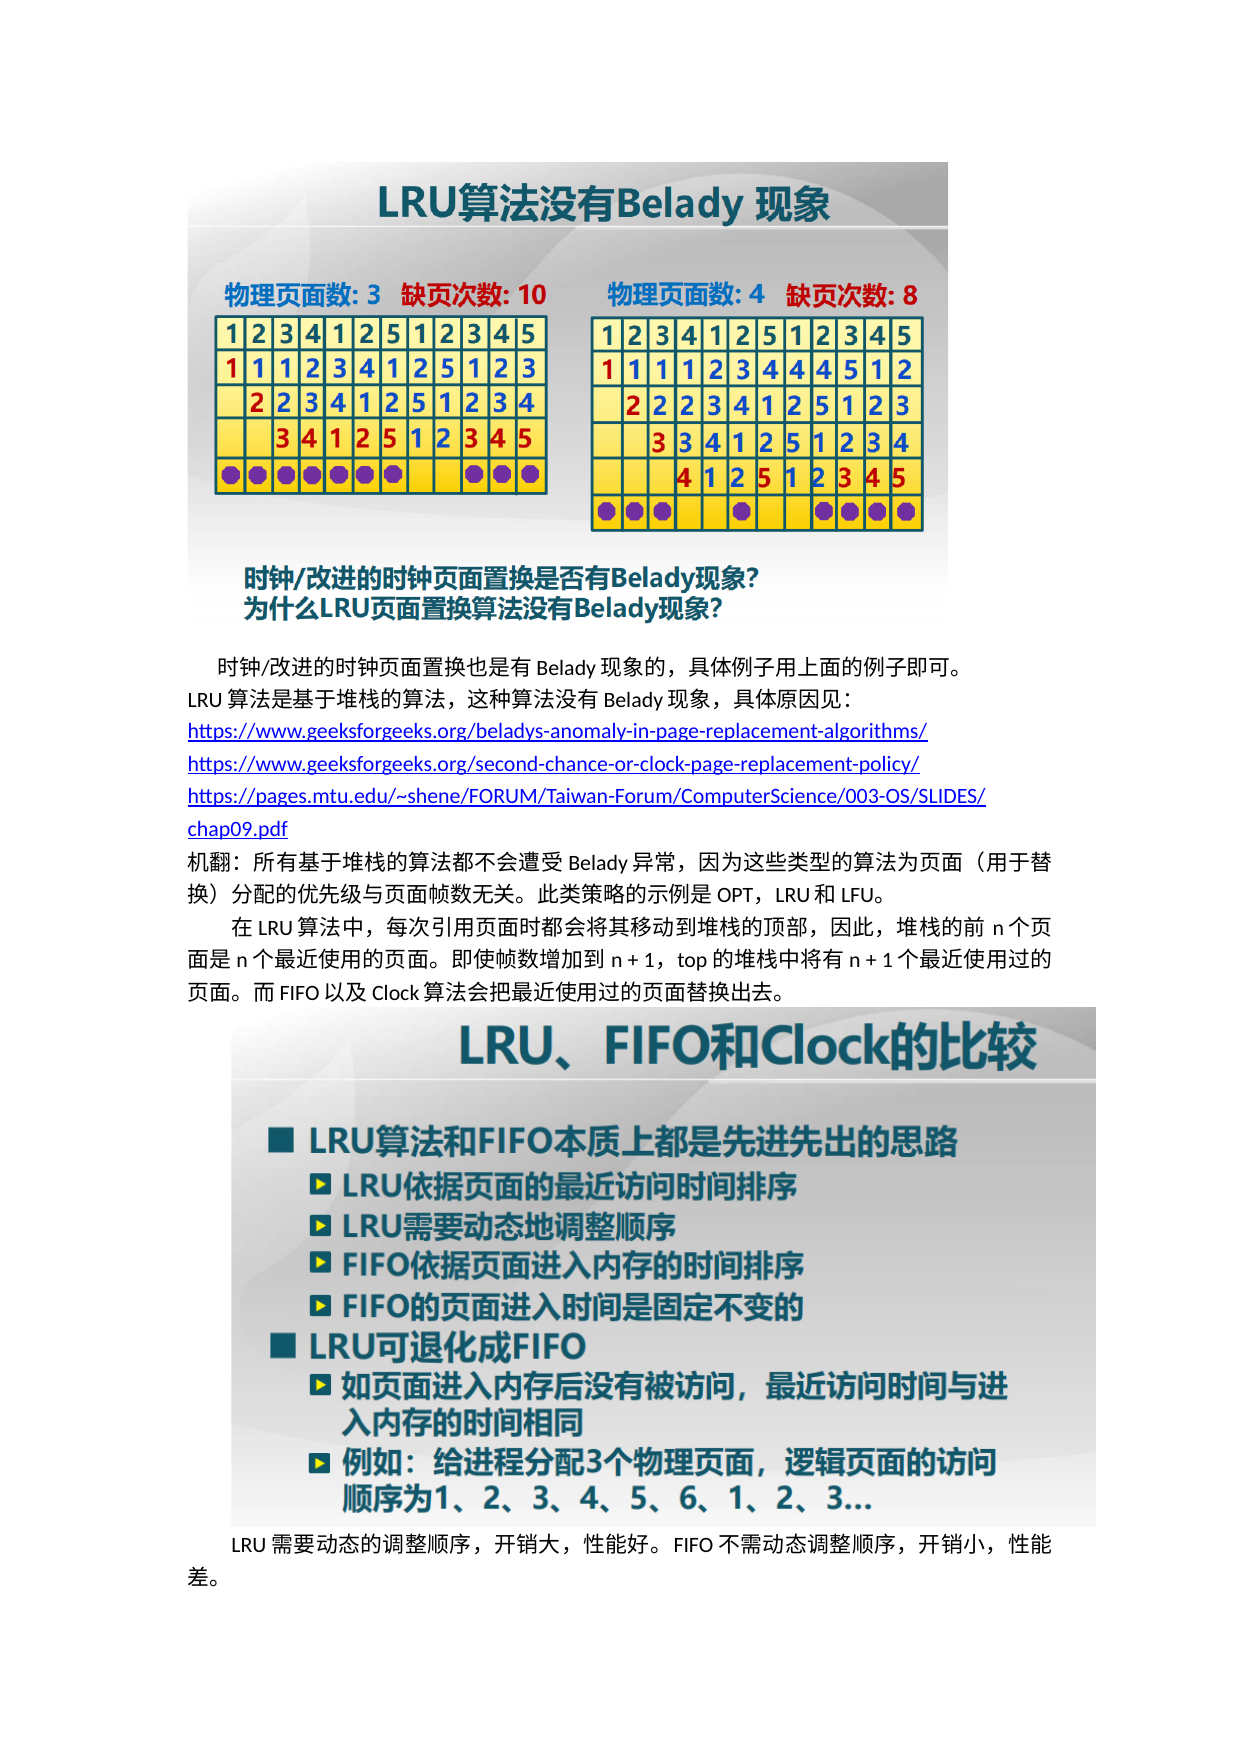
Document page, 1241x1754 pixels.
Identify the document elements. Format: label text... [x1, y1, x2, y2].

text LRU算法是基于堆栈的算法，这种算法没有Belady现象，具体原因见： [187, 682, 1053, 714]
text https://www.geeksforgeeks.org/beladys-anomaly-in-page-replacement-algorithms/ [187, 714, 1053, 747]
picture [231, 1007, 1096, 1527]
text 时钟/改进的时钟页面置换也是有Belady现象的，具体例子用上面的例子即可。 [187, 649, 1053, 682]
text 机翻：所有基于堆栈的算法都不会遭受Belady异常，因为这些类型的算法为页面（用于替换）分配的优先级与页面帧数无关。此类策略的示例是OPT，LRU和LFU。 [187, 844, 1053, 909]
text LRU需要动态的调整顺序，开销大，性能好。FIFO不需动态调整顺序，开销小，性能差。 [187, 1527, 1053, 1592]
text https://pages.mtu.edu/~shene/FORUM/Taiwan-Forum/ComputerScience/003-OS/SLIDES/chap09.pdf [187, 779, 1053, 844]
text https://www.geeksforgeeks.org/second-chance-or-clock-page-replacement-policy/ [187, 747, 1053, 779]
text 在LRU算法中，每次引用页面时都会将其移动到堆栈的顶部，因此，堆栈的前n个页面是n个最近使用的页面。即使帧数增加到n + 1，top的堆栈中将有n + 1个最近使用过的页面。而FIFO以及Clock算法会把最近使用过的页面替换出去。 [187, 909, 1053, 1007]
picture [187, 162, 949, 638]
